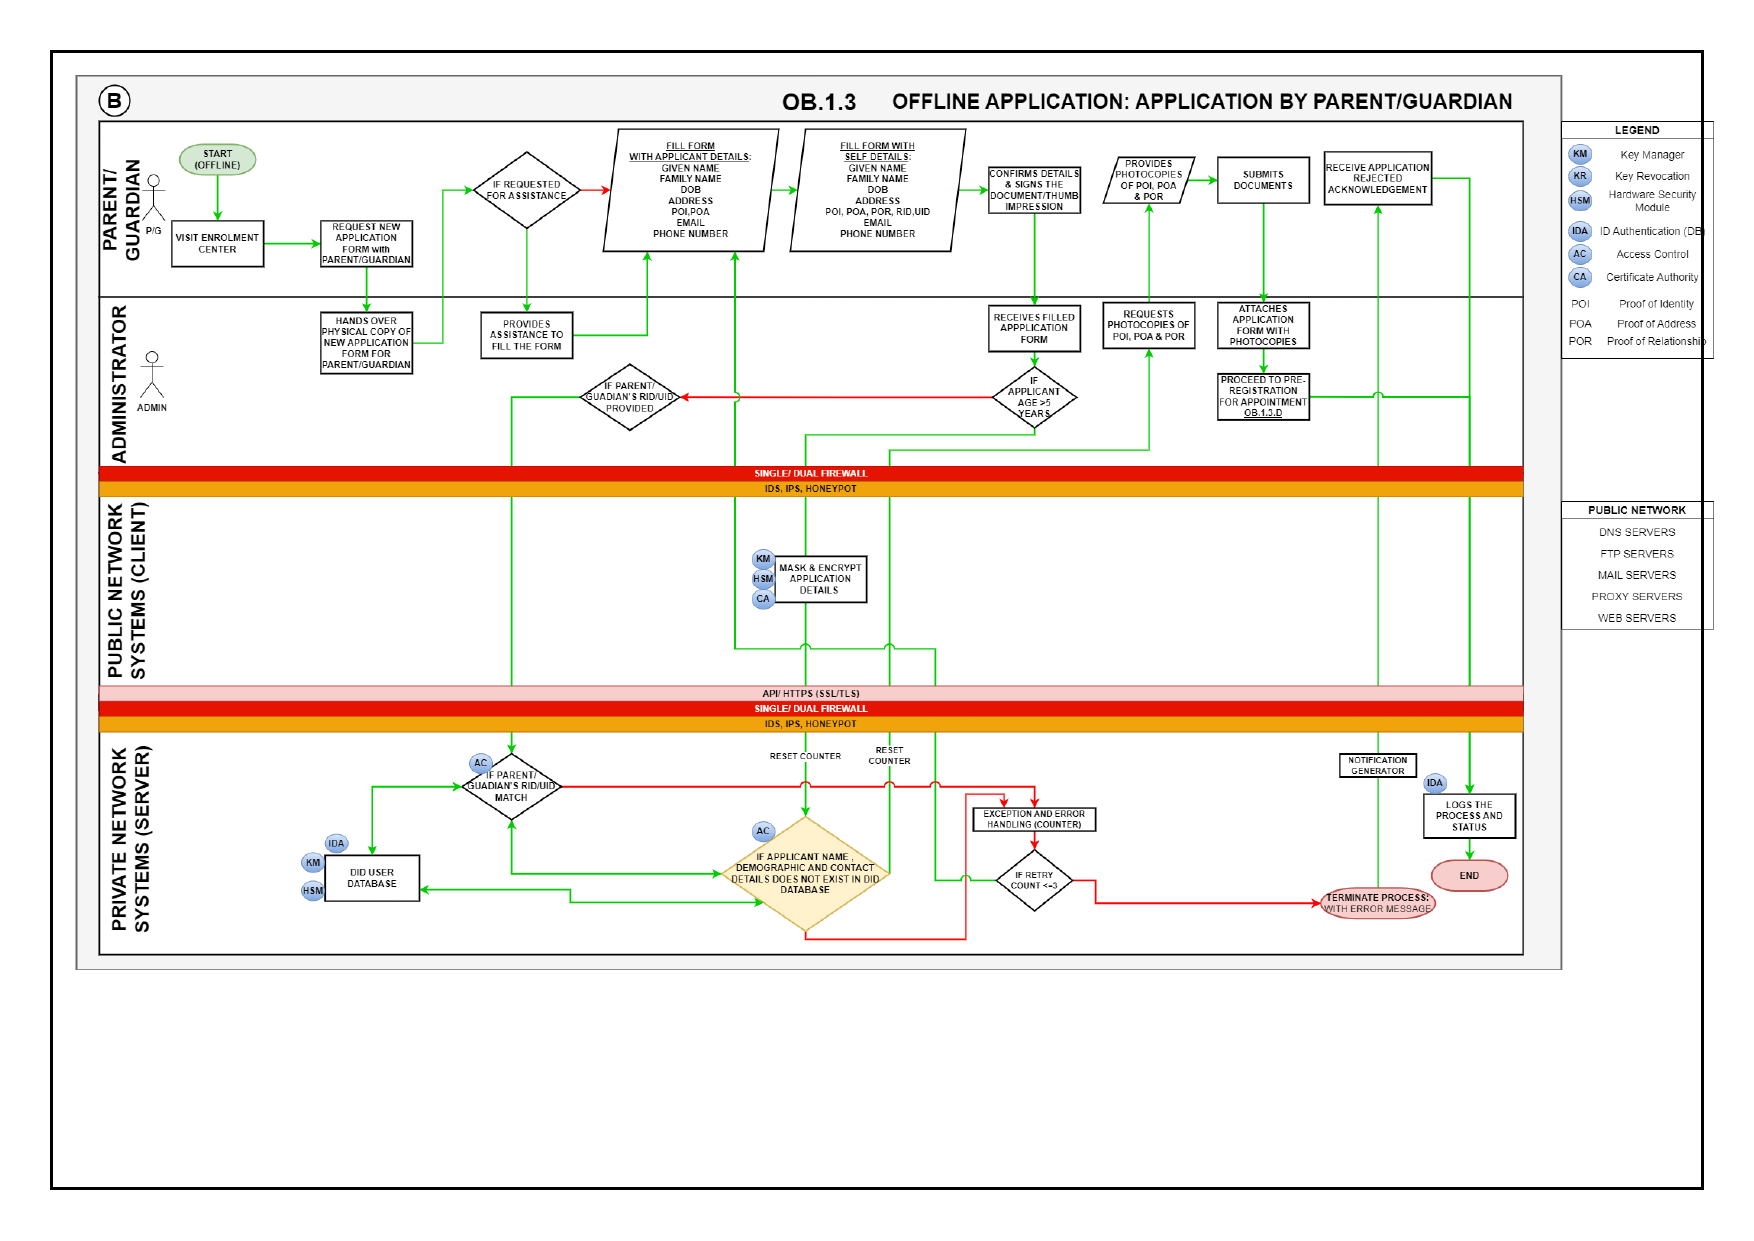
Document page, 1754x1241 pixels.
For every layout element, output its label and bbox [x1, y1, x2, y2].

picture [1704, 75, 1714, 970]
picture [75, 75, 1701, 970]
